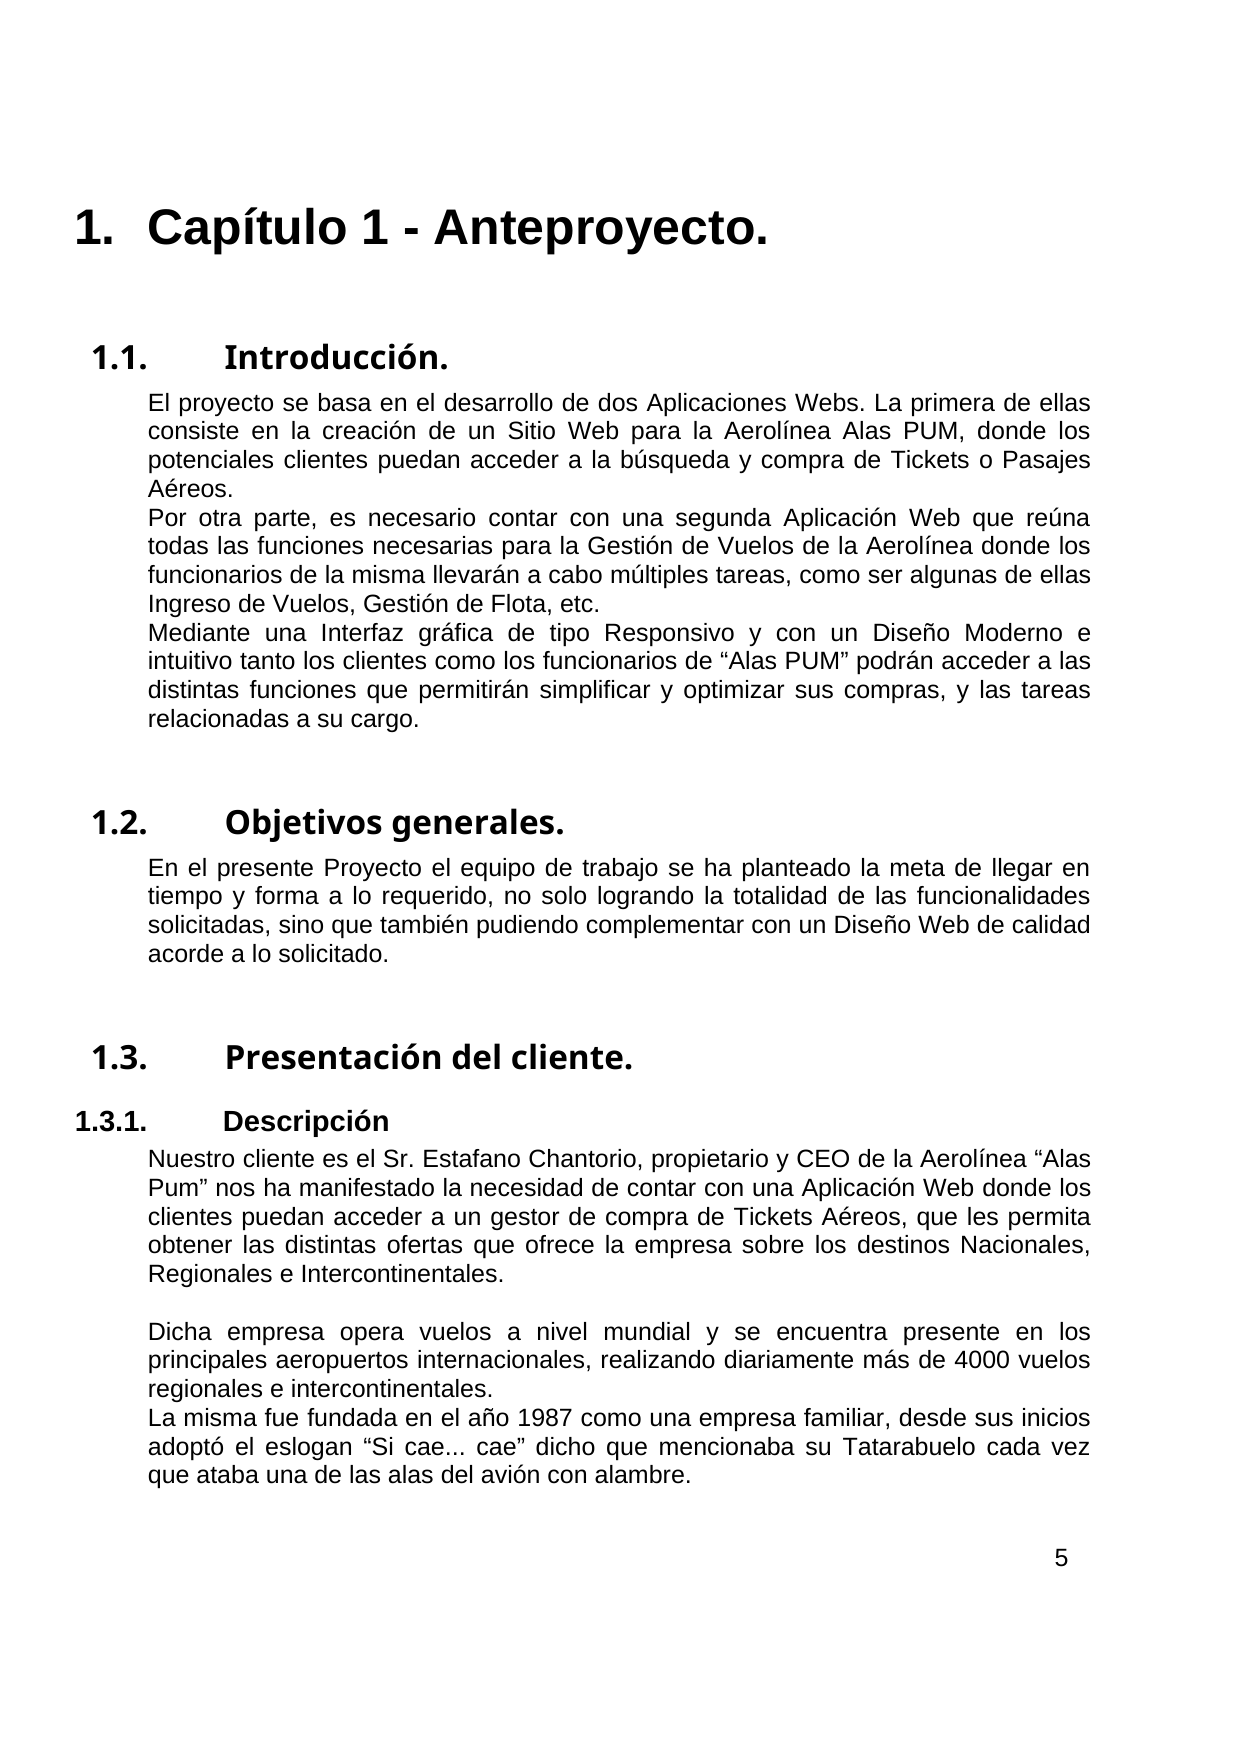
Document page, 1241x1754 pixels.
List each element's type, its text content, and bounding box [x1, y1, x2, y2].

text Nuestro cliente es el Sr. Estafano Chantorio, propietario y CEO de la Aerolínea “Alas Pum” nos ha manifestado la necesidad de contar con una Aplicación Web donde los clientes puedan acceder a un gestor de compra de Tickets Aéreos, que les permita obtener las distintas ofertas que ofrece la empresa sobre los destinos Nacionales, Regionales e Intercontinentales. [148, 1144, 1092, 1288]
subtitle Descripción [148, 1104, 1092, 1138]
text Dicha empresa opera vuelos a nivel mundial y se encuentra presente en los principales aeropuertos internacionales, realizando diariamente más de 4000 vuelos regionales e intercontinentales. [148, 1317, 1092, 1403]
subtitle Introducción. [148, 334, 1092, 379]
text Por otra parte, es necesario contar con una segunda Aplicación Web que reúna todas las funciones necesarias para la Gestión de Vuelos de la Aerolínea donde los funcionarios de la misma llevarán a cabo múltiples tareas, como ser algunas de ellas Ingreso de Vuelos, Gestión de Flota, etc. [148, 503, 1092, 618]
subtitle Presentación del cliente. [148, 1034, 1092, 1079]
subtitle Objetivos generales. [148, 799, 1092, 844]
text La misma fue fundada en el año 1987 como una empresa familiar, desde sus inicios adoptó el eslogan “Si cae... cae” dicho que mencionaba su Tatarabuelo cada vez que ataba una de las alas del avión con alambre. [148, 1403, 1092, 1489]
text En el presente Proyecto el equipo de trabajo se ha planteado la meta de llegar en tiempo y forma a lo requerido, no solo logrando la totalidad de las funcionalidades solicitadas, sino que también pudiendo complementar con un Diseño Web de calidad acorde a lo solicitado. [148, 853, 1092, 968]
text El proyecto se basa en el desarrollo de dos Aplicaciones Webs. La primera de ellas consiste en la creación de un Sitio Web para la Aerolínea Alas PUM, donde los potenciales clientes puedan acceder a la búsqueda y compra de Tickets o Pasajes Aéreos. [148, 388, 1092, 503]
text Mediante una Interfaz gráfica de tipo Responsivo y con un Diseño Moderno e intuitivo tanto los clientes como los funcionarios de “Alas PUM” podrán acceder a las distintas funciones que permitirán simplificar y optimizar sus compras, y las tareas relacionadas a su cargo. [148, 618, 1092, 733]
subtitle Capítulo 1 - Anteproyecto. [74, 198, 1092, 255]
